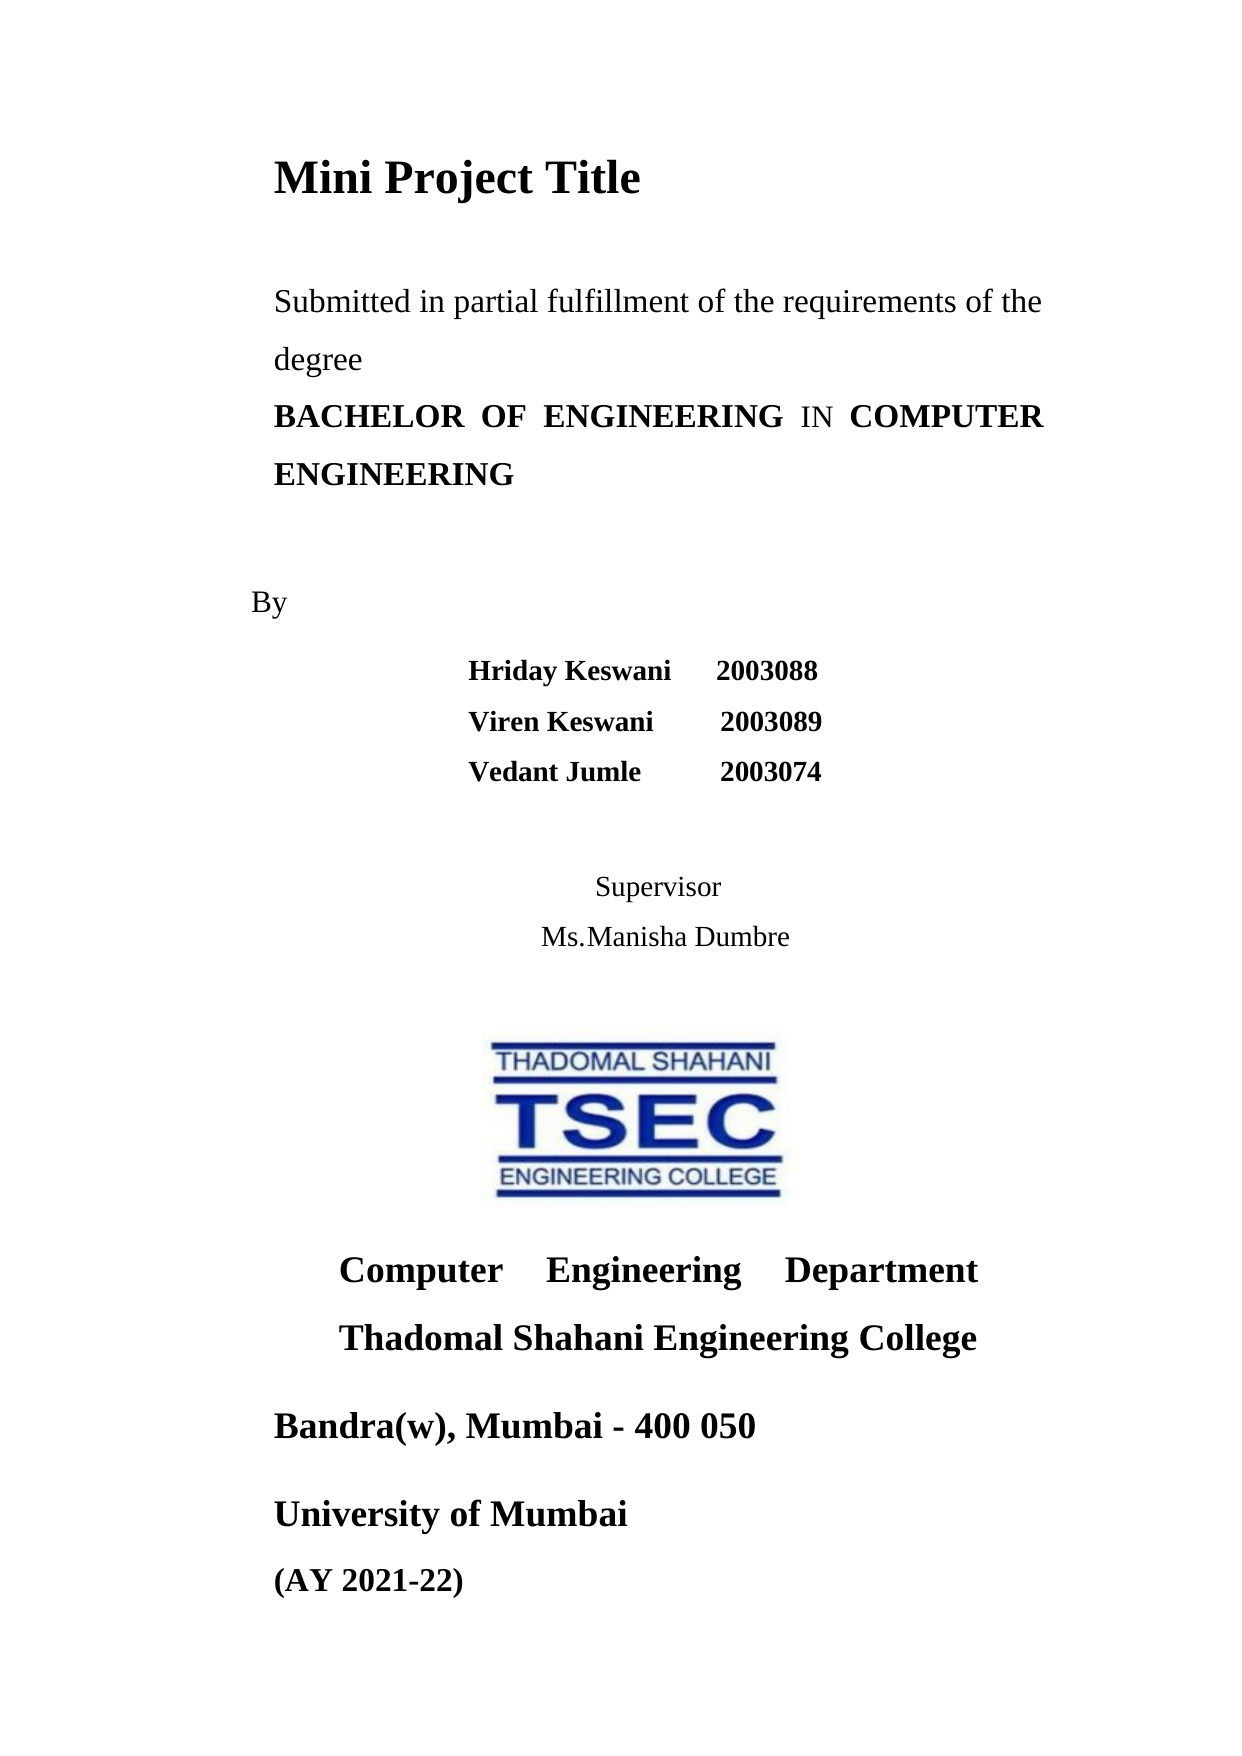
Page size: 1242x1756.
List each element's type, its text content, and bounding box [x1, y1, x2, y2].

text Vedant Jumle 2003074 [468, 754, 849, 788]
picture [482, 1026, 801, 1207]
subtitle Mini Project Title [274, 148, 1043, 203]
text Bandra(w), Mumbai - 400 050 [274, 1403, 1043, 1446]
text Supervisor [536, 869, 846, 902]
text (AY 2021-22) [274, 1560, 1043, 1598]
text Viren Keswani 2003089 [468, 704, 849, 737]
text Hriday Keswani 2003088 [468, 653, 849, 687]
text Submitted in partial fulfillment of the requirements of the degree [274, 281, 1043, 377]
text Computer Engineering Department Thadomal Shahani Engineering College [338, 1248, 978, 1358]
subtitle University of Mumbai [273, 1492, 1043, 1535]
subtitle BACHELOR OF ENGINEERING IN COMPUTER ENGINEERING [274, 397, 1043, 493]
text Ms.Manisha Dumbre [164, 919, 846, 953]
text By [251, 583, 1043, 619]
